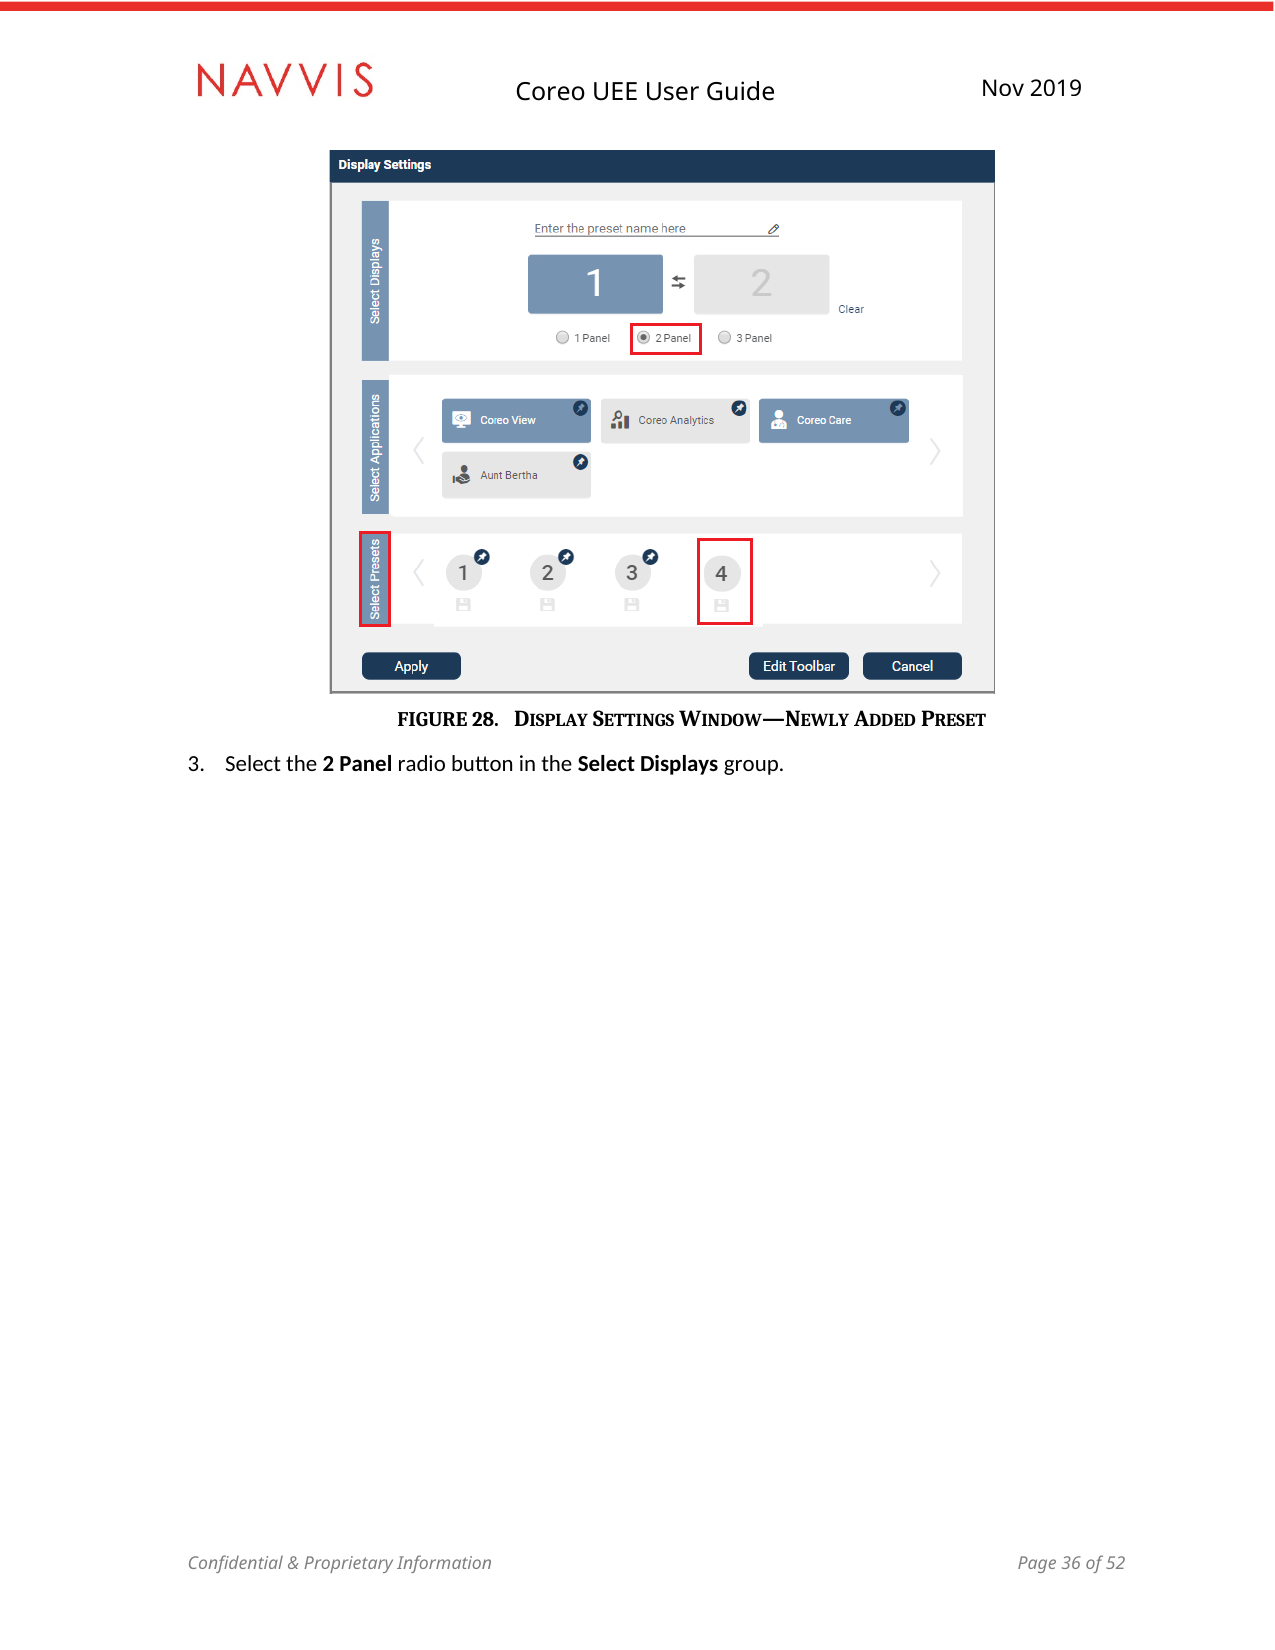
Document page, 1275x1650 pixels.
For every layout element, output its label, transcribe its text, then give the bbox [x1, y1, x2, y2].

picture [329, 150, 995, 694]
list Select the 2 Panel radio button in the Select Displays group. [187, 749, 1087, 777]
text Display Settings Window—Newly Added Preset [296, 706, 1087, 733]
picture [187, 55, 383, 104]
